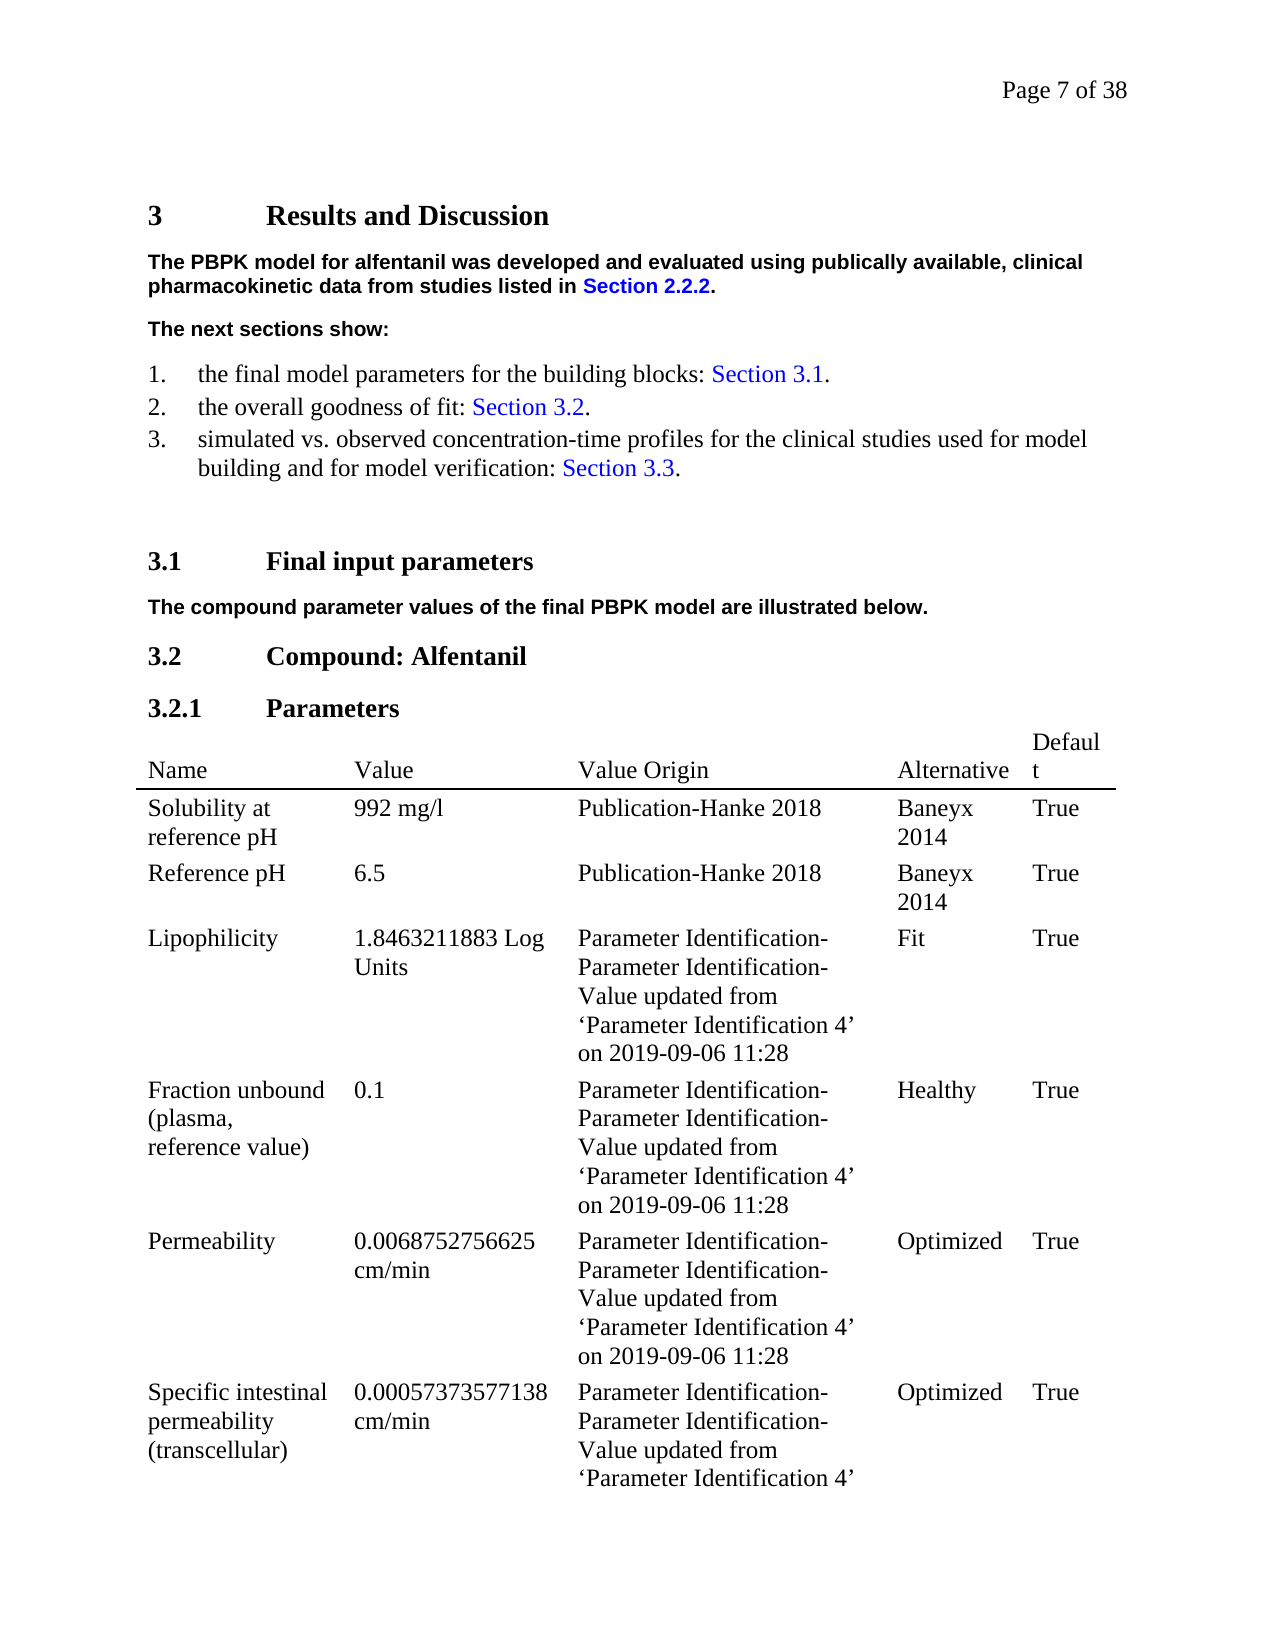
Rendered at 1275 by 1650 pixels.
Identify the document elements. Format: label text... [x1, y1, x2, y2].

table_cell Publication-Hanke 2018 [566, 855, 886, 920]
table_cell True [1021, 1222, 1116, 1373]
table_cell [566, 1374, 886, 1492]
table_header Default [1021, 723, 1116, 788]
table_cell 992 mg/l [343, 790, 566, 855]
subtitle Compound: Alfentanil [148, 640, 1127, 671]
table_cell True [1021, 1071, 1116, 1222]
table_cell Optimized [886, 1222, 1021, 1373]
table_cell Optimized [886, 1374, 1021, 1492]
table_cell True [1021, 1374, 1116, 1492]
text The compound parameter values of the final PBPK model are illustrated below. [148, 595, 1127, 619]
table_cell Fit [886, 920, 1021, 1071]
list simulated vs. observed concentration-time profiles for the clinical studies used for model building and for model verification: Section 3.3. [148, 424, 1127, 482]
text The next sections show: [148, 317, 1127, 341]
table_cell 0.1 [343, 1071, 566, 1222]
table_header Value Origin [566, 723, 886, 788]
table_cell Parameter Identification-Parameter Identification-Value updated from ‘Parameter Identification 4’ on 2019-09-06 11:28 [566, 1071, 886, 1222]
table_cell Baneyx 2014 [886, 790, 1021, 855]
table_cell Publication-Hanke 2018 [566, 790, 886, 855]
list the final model parameters for the building blocks: Section 3.1. [148, 359, 1127, 388]
table_cell Lipophilicity [136, 920, 343, 1071]
table_cell Permeability [136, 1222, 343, 1373]
table_cell Parameter Identification-Parameter Identification-Value updated from ‘Parameter Identification 4’ on 2019-09-06 11:28 [566, 1222, 886, 1373]
table_cell Healthy [886, 1071, 1021, 1222]
table_header Value [343, 723, 566, 788]
table_cell 6.5 [343, 855, 566, 920]
subtitle Parameters [148, 692, 1127, 723]
table_cell Baneyx 2014 [886, 855, 1021, 920]
table_cell True [1021, 855, 1116, 920]
table_header Name [136, 723, 343, 788]
list the overall goodness of fit: Section 3.2. [148, 392, 1127, 421]
table_cell Reference pH [136, 855, 343, 920]
table_cell Solubility at reference pH [136, 790, 343, 855]
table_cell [136, 1374, 343, 1492]
subtitle Final input parameters [148, 545, 1127, 576]
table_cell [343, 1374, 566, 1492]
table_cell 1.8463211883 Log Units [343, 920, 566, 1071]
subtitle Results and Discussion [148, 198, 1127, 231]
text The PBPK model for alfentanil was developed and evaluated using publically available, clinical pharmacokinetic data from studies listed in Section 2.2.2. [148, 250, 1127, 298]
table_cell Parameter Identification-Parameter Identification-Value updated from ‘Parameter Identification 4’ on 2019-09-06 11:28 [566, 920, 886, 1071]
table_cell True [1021, 920, 1116, 1071]
table_header Alternative [886, 723, 1021, 788]
table_cell 0.0068752756625 cm/min [343, 1222, 566, 1373]
table_cell True [1021, 790, 1116, 855]
table_cell Fraction unbound (plasma, reference value) [136, 1071, 343, 1222]
